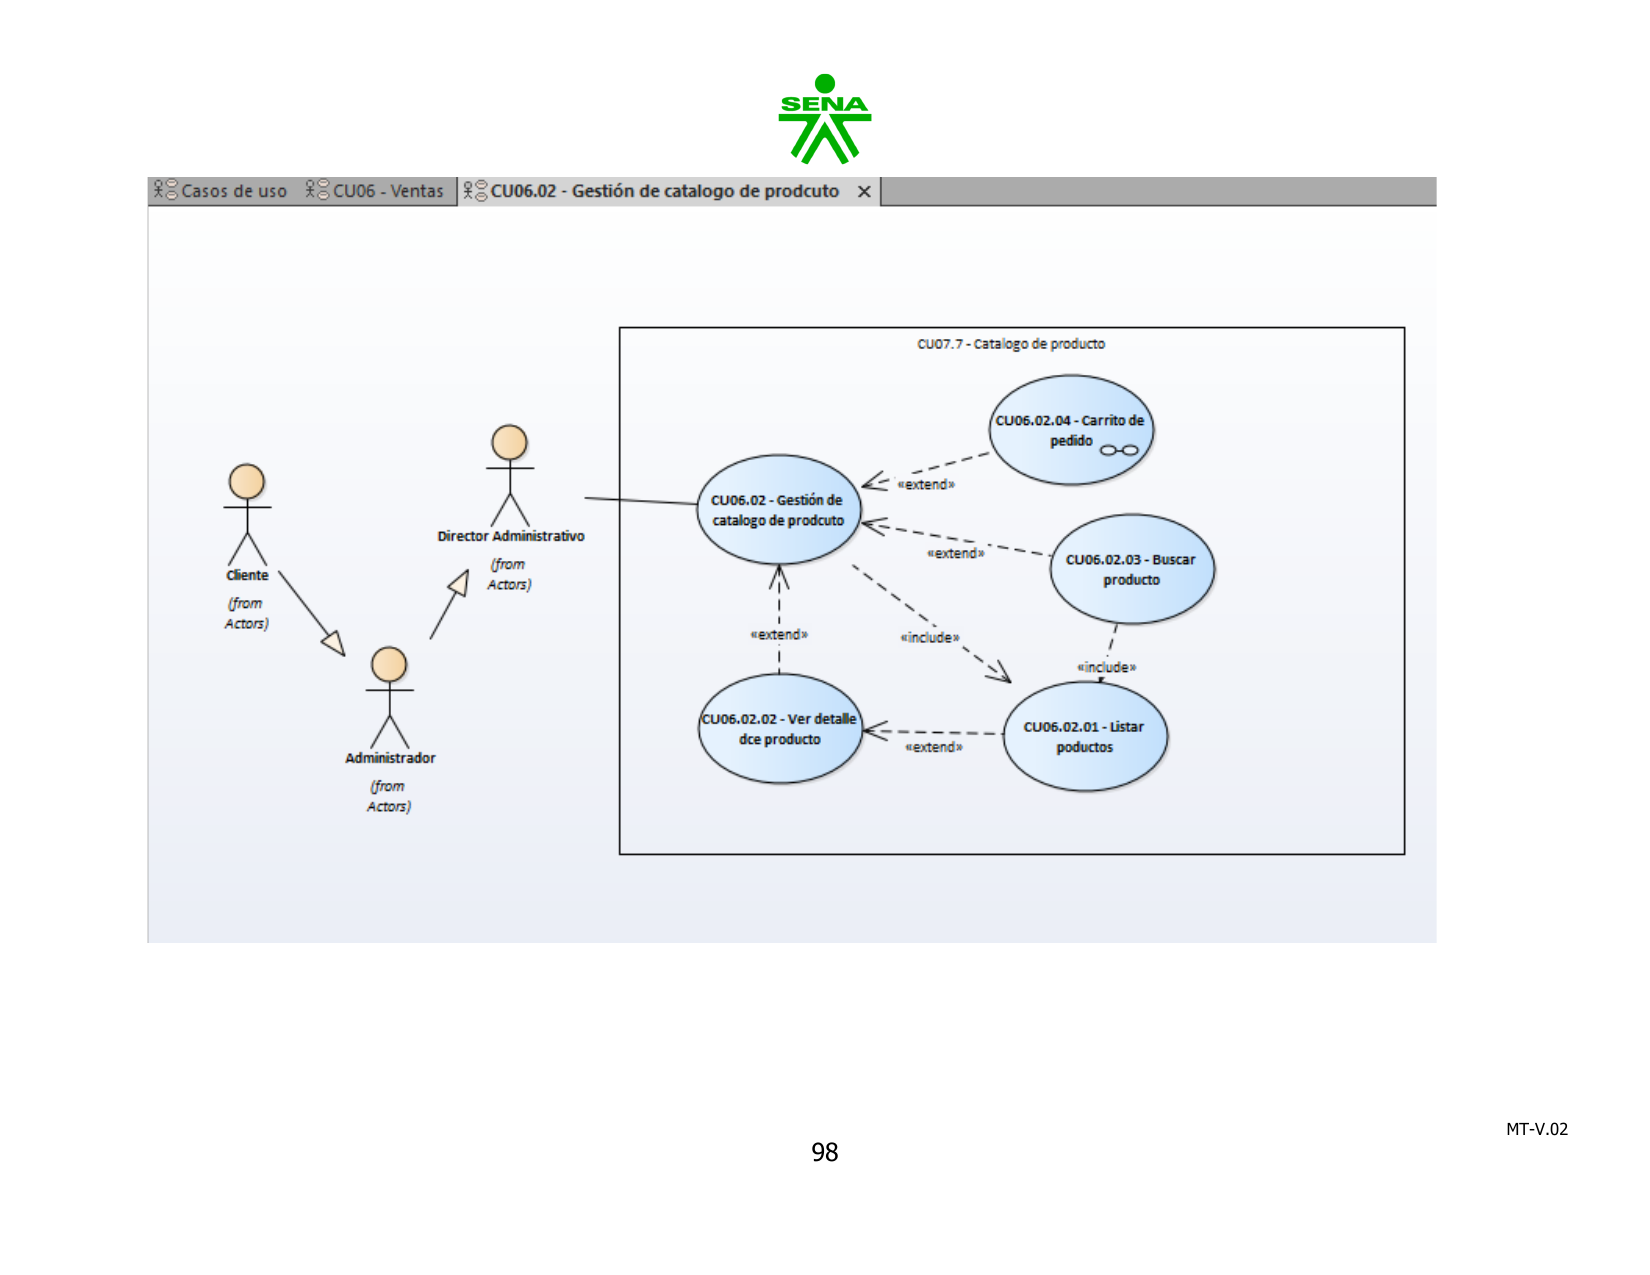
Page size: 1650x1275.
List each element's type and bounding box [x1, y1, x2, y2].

picture [147, 177, 1437, 943]
picture [778, 73, 872, 165]
